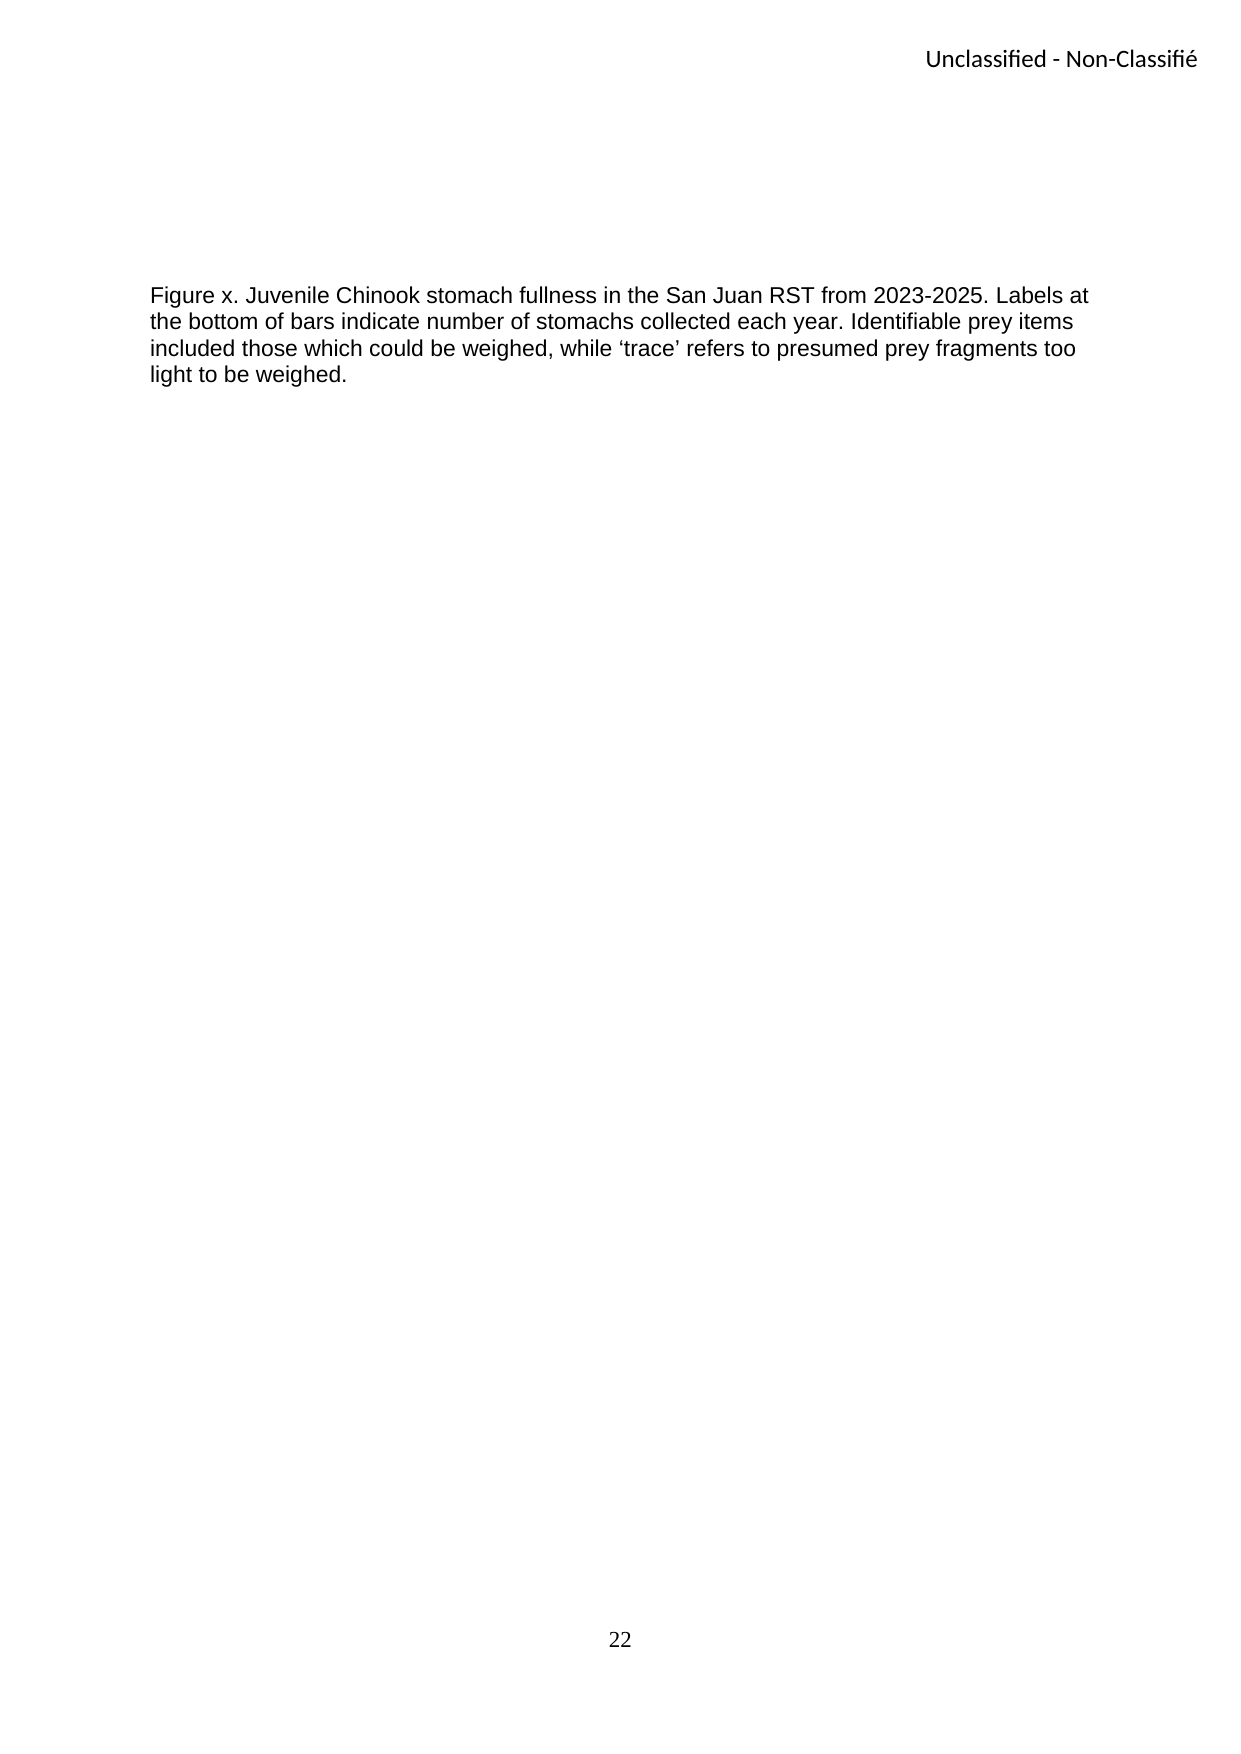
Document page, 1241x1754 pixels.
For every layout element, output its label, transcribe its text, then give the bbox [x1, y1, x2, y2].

text Figure x. Juvenile Chinook stomach fullness in the San Juan RST from 2023-2025. Labels at the bottom of bars indicate number of stomachs collected each year. Identifiable prey items included those which could be weighed, while ‘trace’ refers to presumed prey fragments too light to be weighed. [150, 282, 1090, 387]
